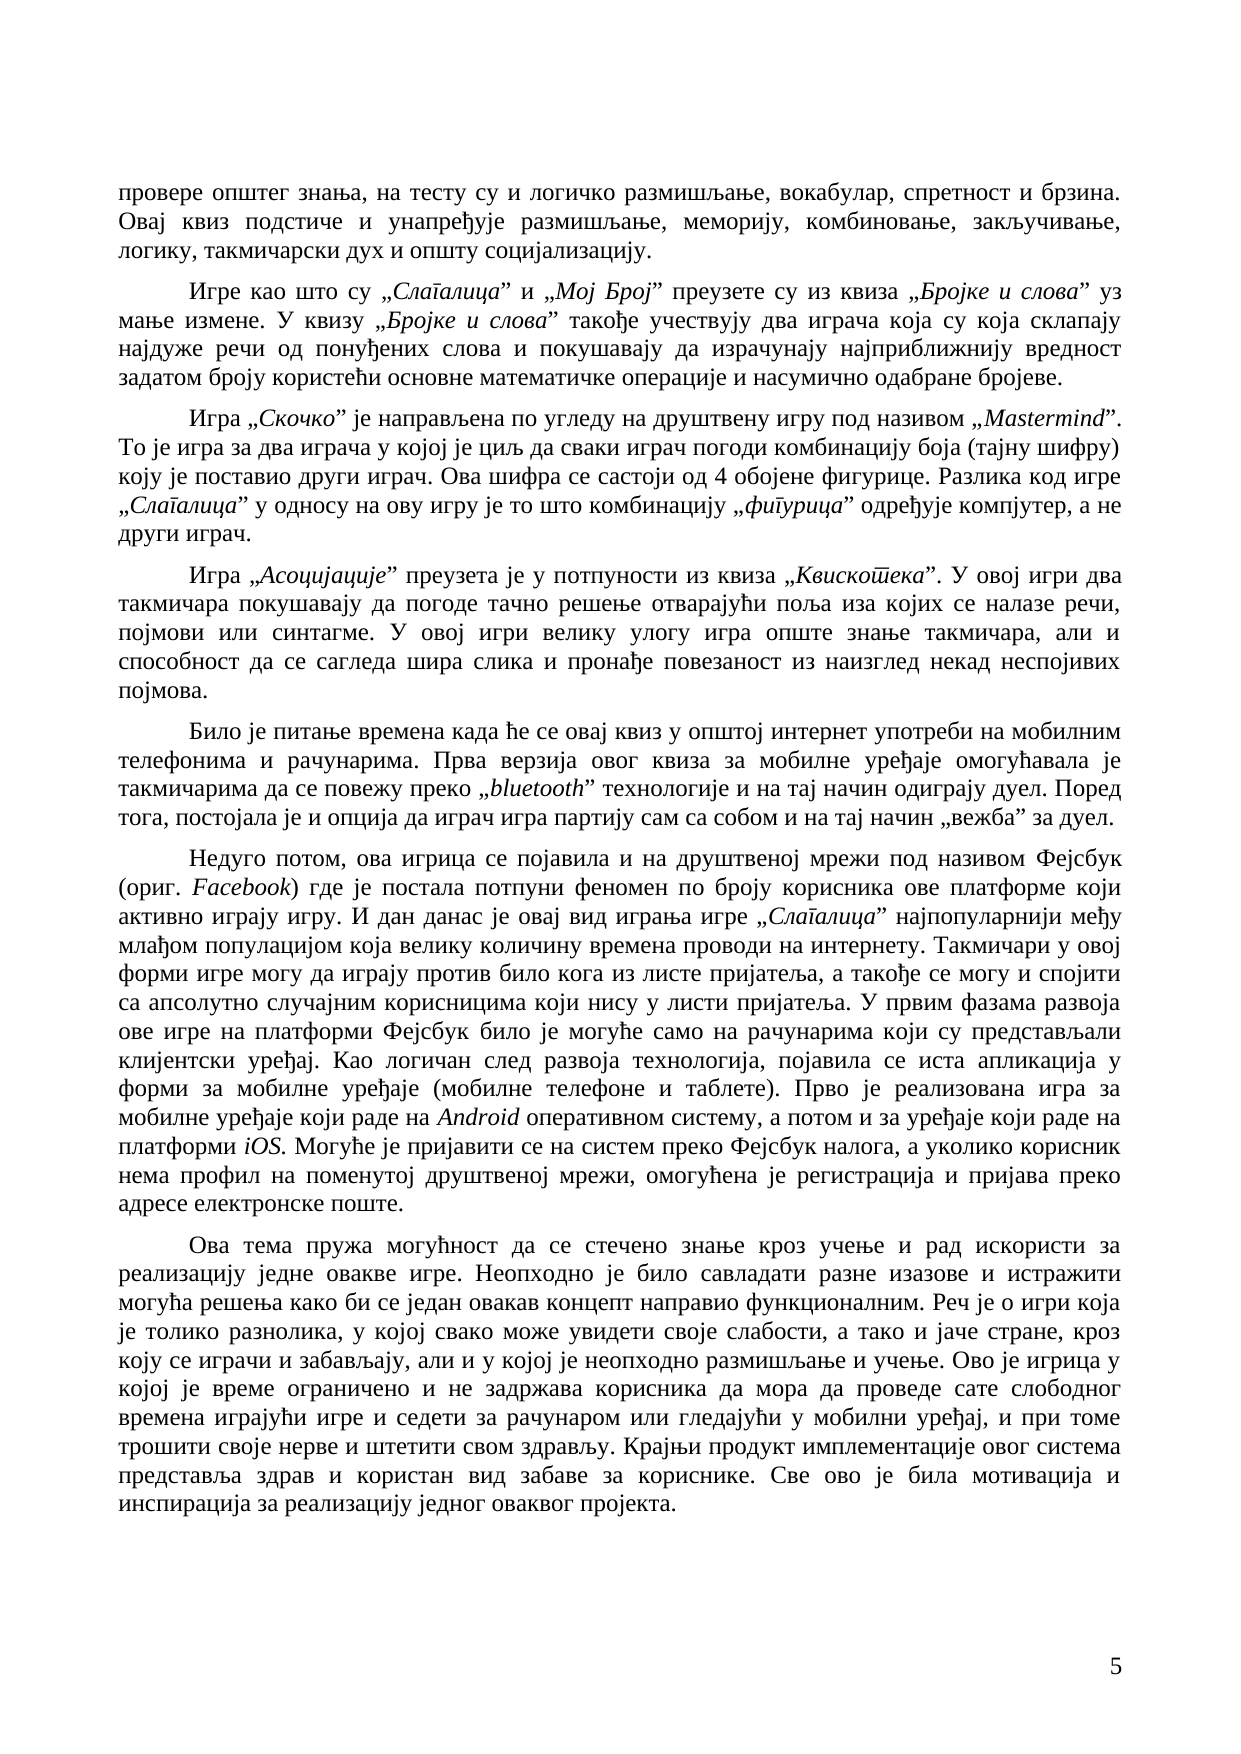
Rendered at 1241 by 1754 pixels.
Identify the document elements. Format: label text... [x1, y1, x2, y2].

text Било је питање времена када ће се овај квиз у општој интернет употреби на мобилним телефонима и рачунарима. Прва верзија овог квиза за мобилне уређаје омогућавала је такмичарима да се повежу преко „bluetooth” технологије и на тај начин одиграју дуел. Поред тога, постојала је и опција да играч игра партију сам са собом и на тај начин „вежба” за дуел. [118, 716, 1122, 831]
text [118, 177, 1122, 263]
text Игра „Асоцијације” преузета је у потпуности из квиза „Квискотека”. У овој игри два такмичара покушавају да погоде тачно решење отварајући поља иза којих се налазе речи, појмови или синтагме. У овој игри велику улогу игра опште знање такмичара, али и способност да се сагледа шира слика и пронађе повезаност из наизглед некад неспојивих појмова. [118, 560, 1122, 703]
text Ова тема пружа могућност да се стечено знање кроз учење и рад искористи за реализацију једне овакве игре. Неопходно је било савладати разне изазове и истражити могућа решења како би се један овакав концепт направио функционалним. Реч је о игри која је толико разнолика, у којој свако може увидети своје слабости, а тако и јаче стране, кроз коју се играчи и забављају, али и у којој је неопходно размишљање и учење. Ово је игрица у којој је време ограничено и не задржава корисника да мора да проведе сате слободног времена играјући игре и седети за рачунаром или гледајући у мобилни уређај, и при томе трошити своје нерве и штетити свом здрављу. Крајњи продукт имплементације овог система представља здрав и користан вид забаве за кориснике. Све ово је била мотивација и инспирација за реализацију једног оваквог пројекта. [118, 1230, 1122, 1517]
text Игра „Скочко” је направљена по угледу на друштвену игру под називом „Mastermind”. То је игра за два играча у којој је циљ да сваки играч погоди комбинацију боја (тајну шифру) коју је поставио други играч. Ова шифра се састоји од 4 обојене фигурице. Разлика код игре „Слагалица” у односу на ову игру је то што комбинацију „фигурица” одређује компјутер, а не други играч. [118, 403, 1122, 547]
text Игре као што су „Слагалица” и „Мој Број” преузете су из квиза „Бројке и слова” уз мање измене. У квизу „Бројке и слова” такође учествују два играча која су која склапају најдуже речи од понуђених слова и покушавају да израчунају најприближнију вредност задатом броју користећи основне математичке операције и насумично одабране бројеве. [118, 276, 1122, 391]
text Недуго потом, ова игрица се појавила и на друштвеној мрежи под називом Фејсбук (ориг. Facebook) где је постала потпуни феномен по броју корисника ове платформе који активно играју игру. И дан данас је овај вид играња игре „Слагалица” најпопуларнији међу млађом популацијом која велику количину времена проводи на интернету. Такмичари у овој форми игре могу да играју против било кога из листе пријатеља, а такође се могу и спојити са апсолутно случајним корисницима који нису у листи пријатеља. У првим фазама развоја ове игре на платформи Фејсбук било је могуће само на рачунарима који су представљали клијентски уређај. Као логичан след развоја технологија, појавила се иста апликација у форми за мобилне уређаје (мобилне телефоне и таблете). Прво је реализована игра за мобилне уређаје који раде на Android оперативном систему, а потом и за уређаје који раде на платформи iOS. Могуће је пријавити се на систем преко Фејсбук налога, а уколико корисник нема профил на поменутој друштвеној мрежи, омогућена је регистрација и пријава преко адресе електронске поште. [118, 843, 1122, 1217]
